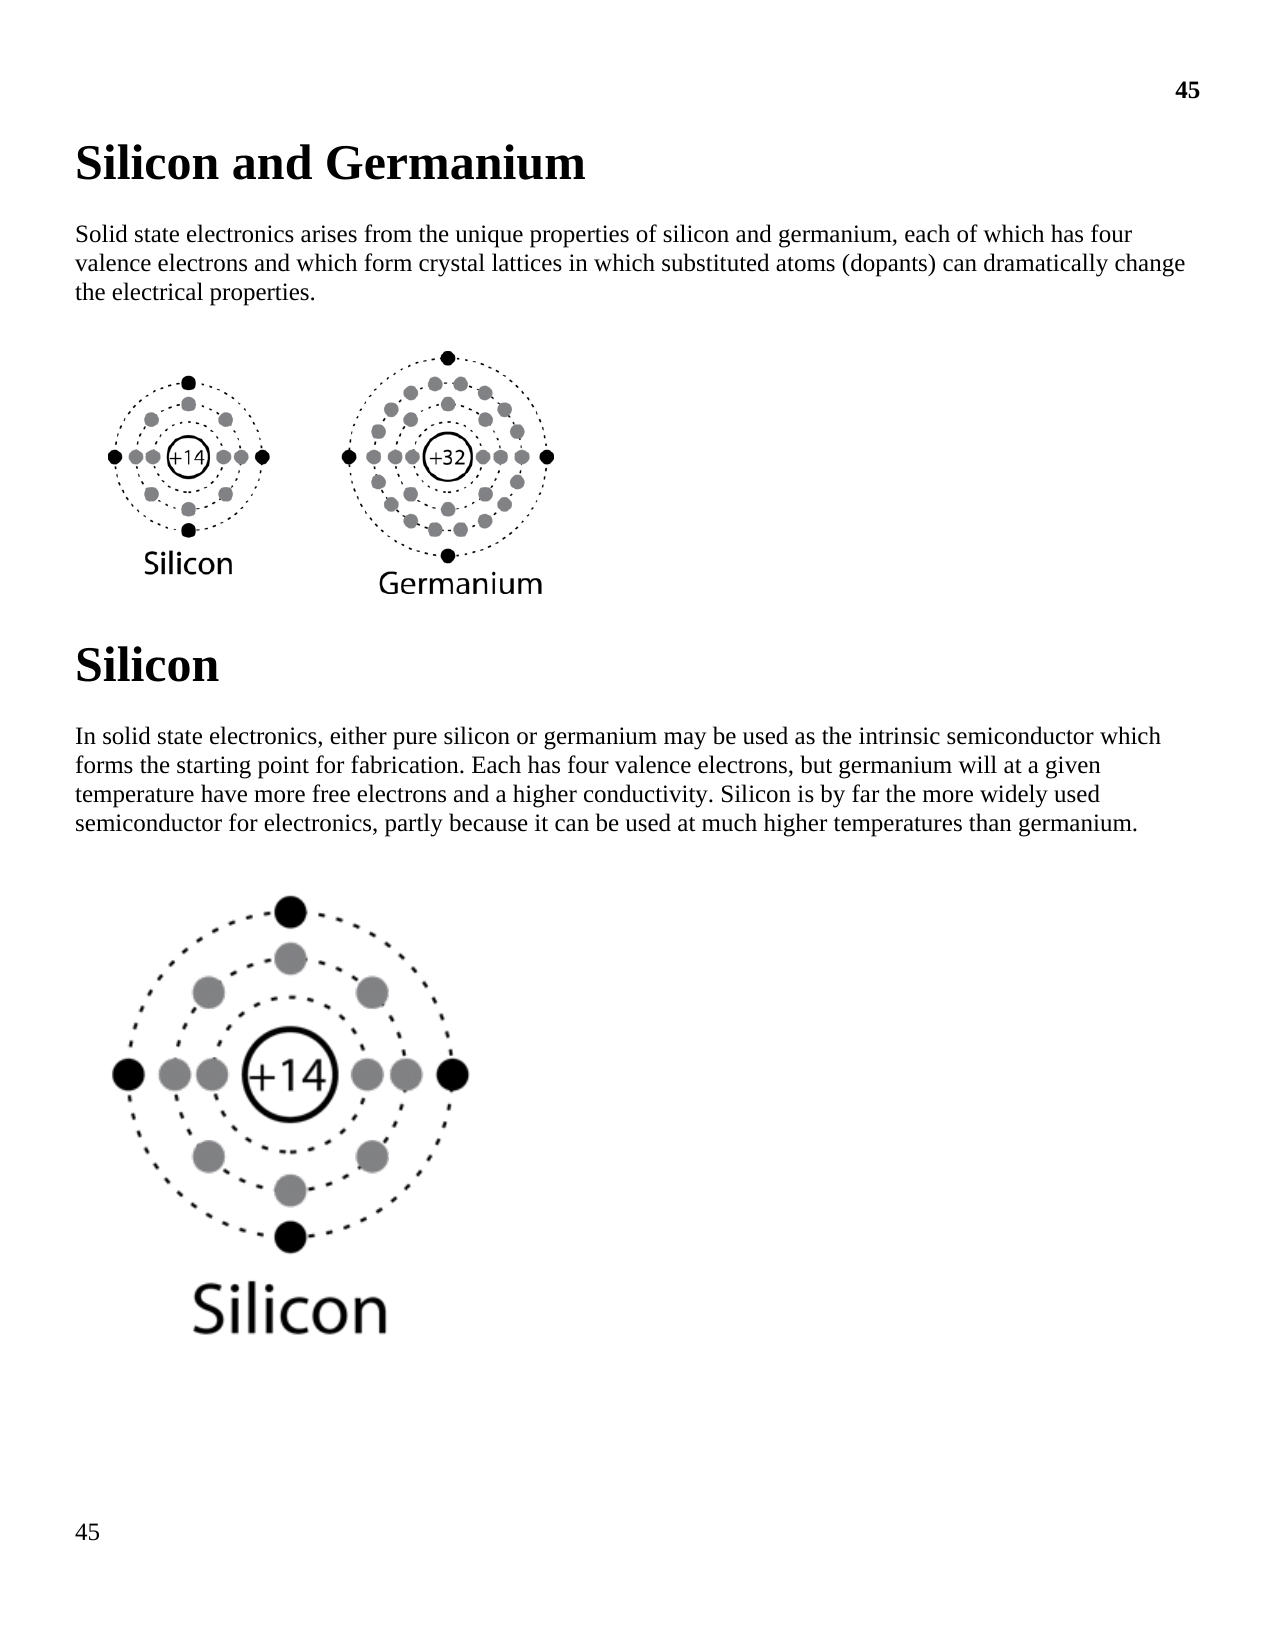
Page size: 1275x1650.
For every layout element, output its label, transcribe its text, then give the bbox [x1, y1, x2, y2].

text In solid state electronics, either pure silicon or germanium may be used as the intrinsic semiconductor which forms the starting point for fabrication. Each has four valence electrons, but germanium will at a given temperature have more free electrons and a higher conductivity. Silicon is by far the more widely used semiconductor for electronics, partly because it can be used at much higher temperatures than germanium. [75, 721, 1200, 836]
text Silicon and Germanium [75, 133, 1200, 190]
picture [75, 335, 600, 606]
picture [75, 865, 520, 1366]
text Solid state electronics arises from the unique properties of silicon and germanium, each of which has four valence electrons and which form crystal lattices in which substituted atoms (dopants) can dramatically change the electrical properties. [75, 219, 1200, 306]
text Silicon [75, 635, 1200, 692]
